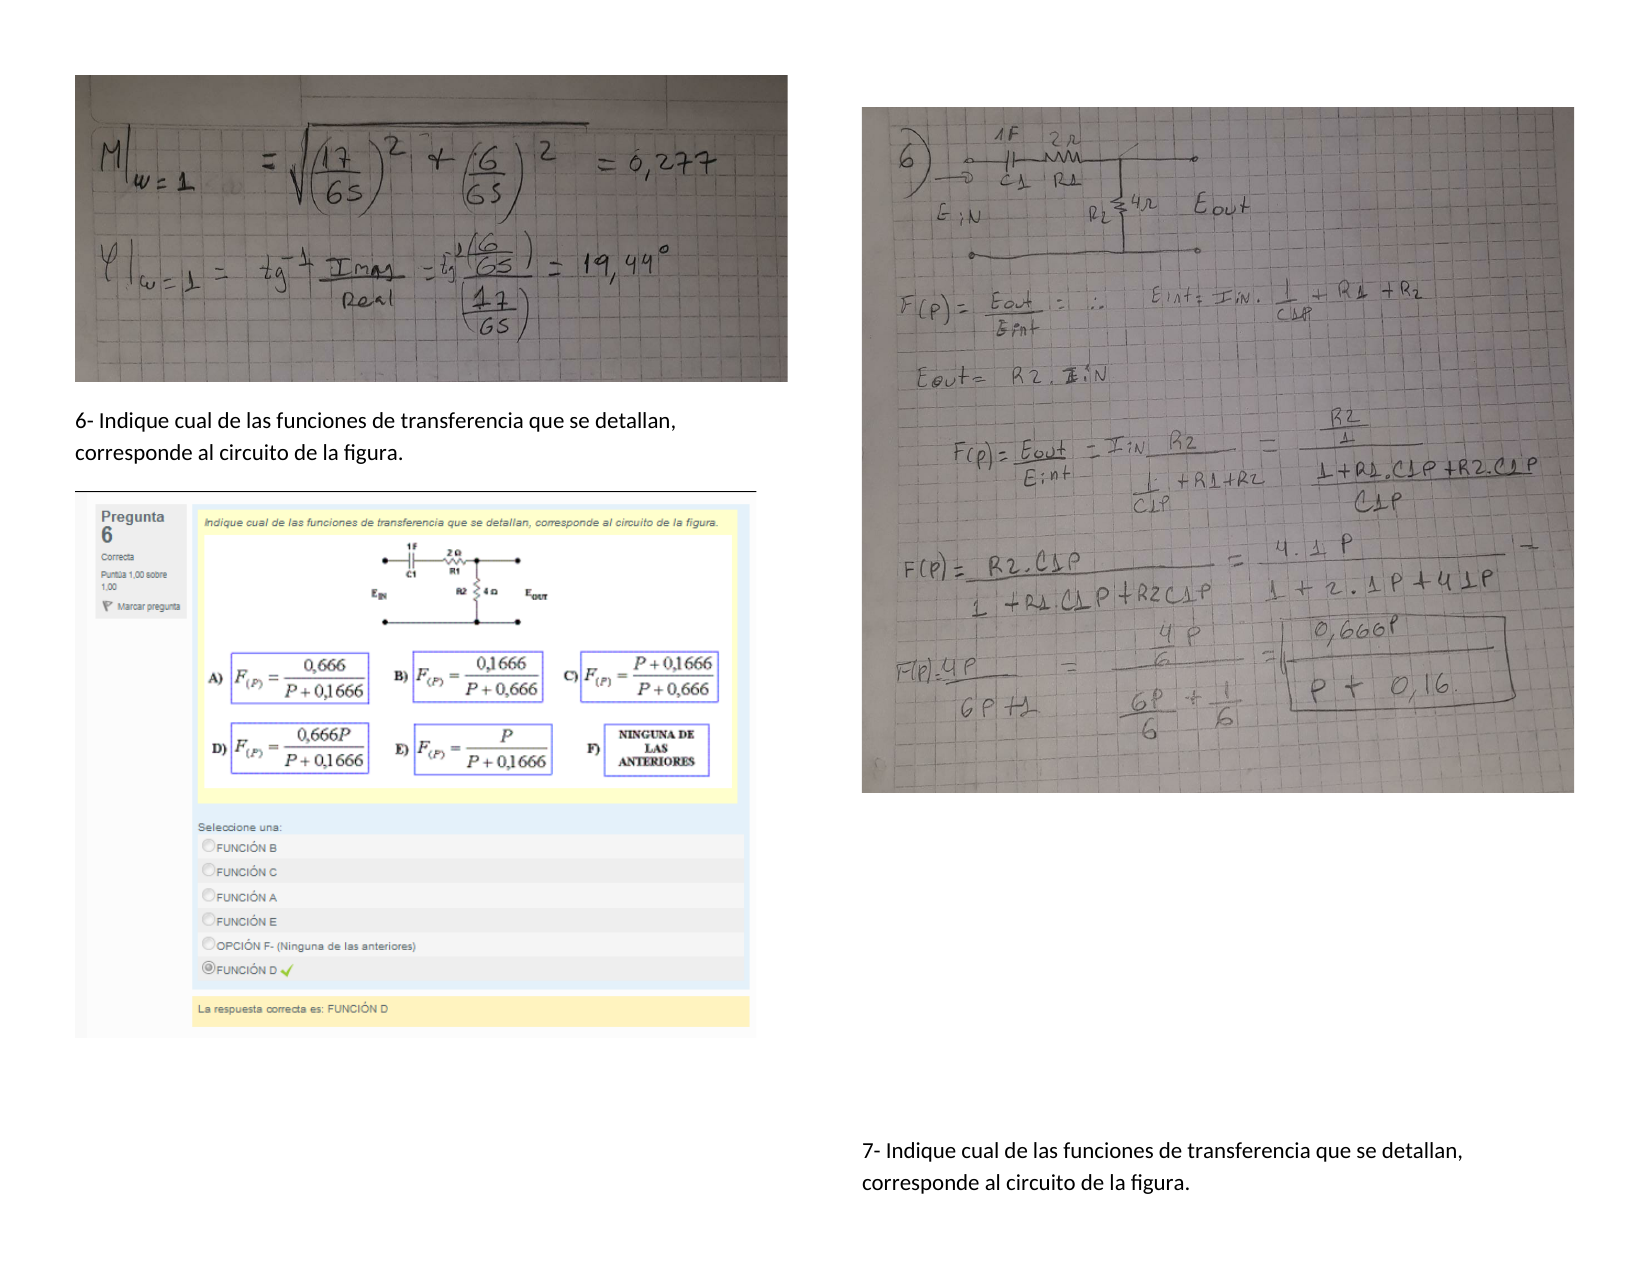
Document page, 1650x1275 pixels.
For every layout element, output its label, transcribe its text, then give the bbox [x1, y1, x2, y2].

text 6- Indique cual de las funciones de transferencia que se detallan, corresponde al circuito de la figura. [75, 406, 788, 466]
picture [75, 75, 788, 382]
picture [861, 107, 1575, 793]
text 7- Indique cual de las funciones de transferencia que se detallan, corresponde al circuito de la figura. [862, 1136, 1575, 1196]
picture [75, 491, 757, 1038]
